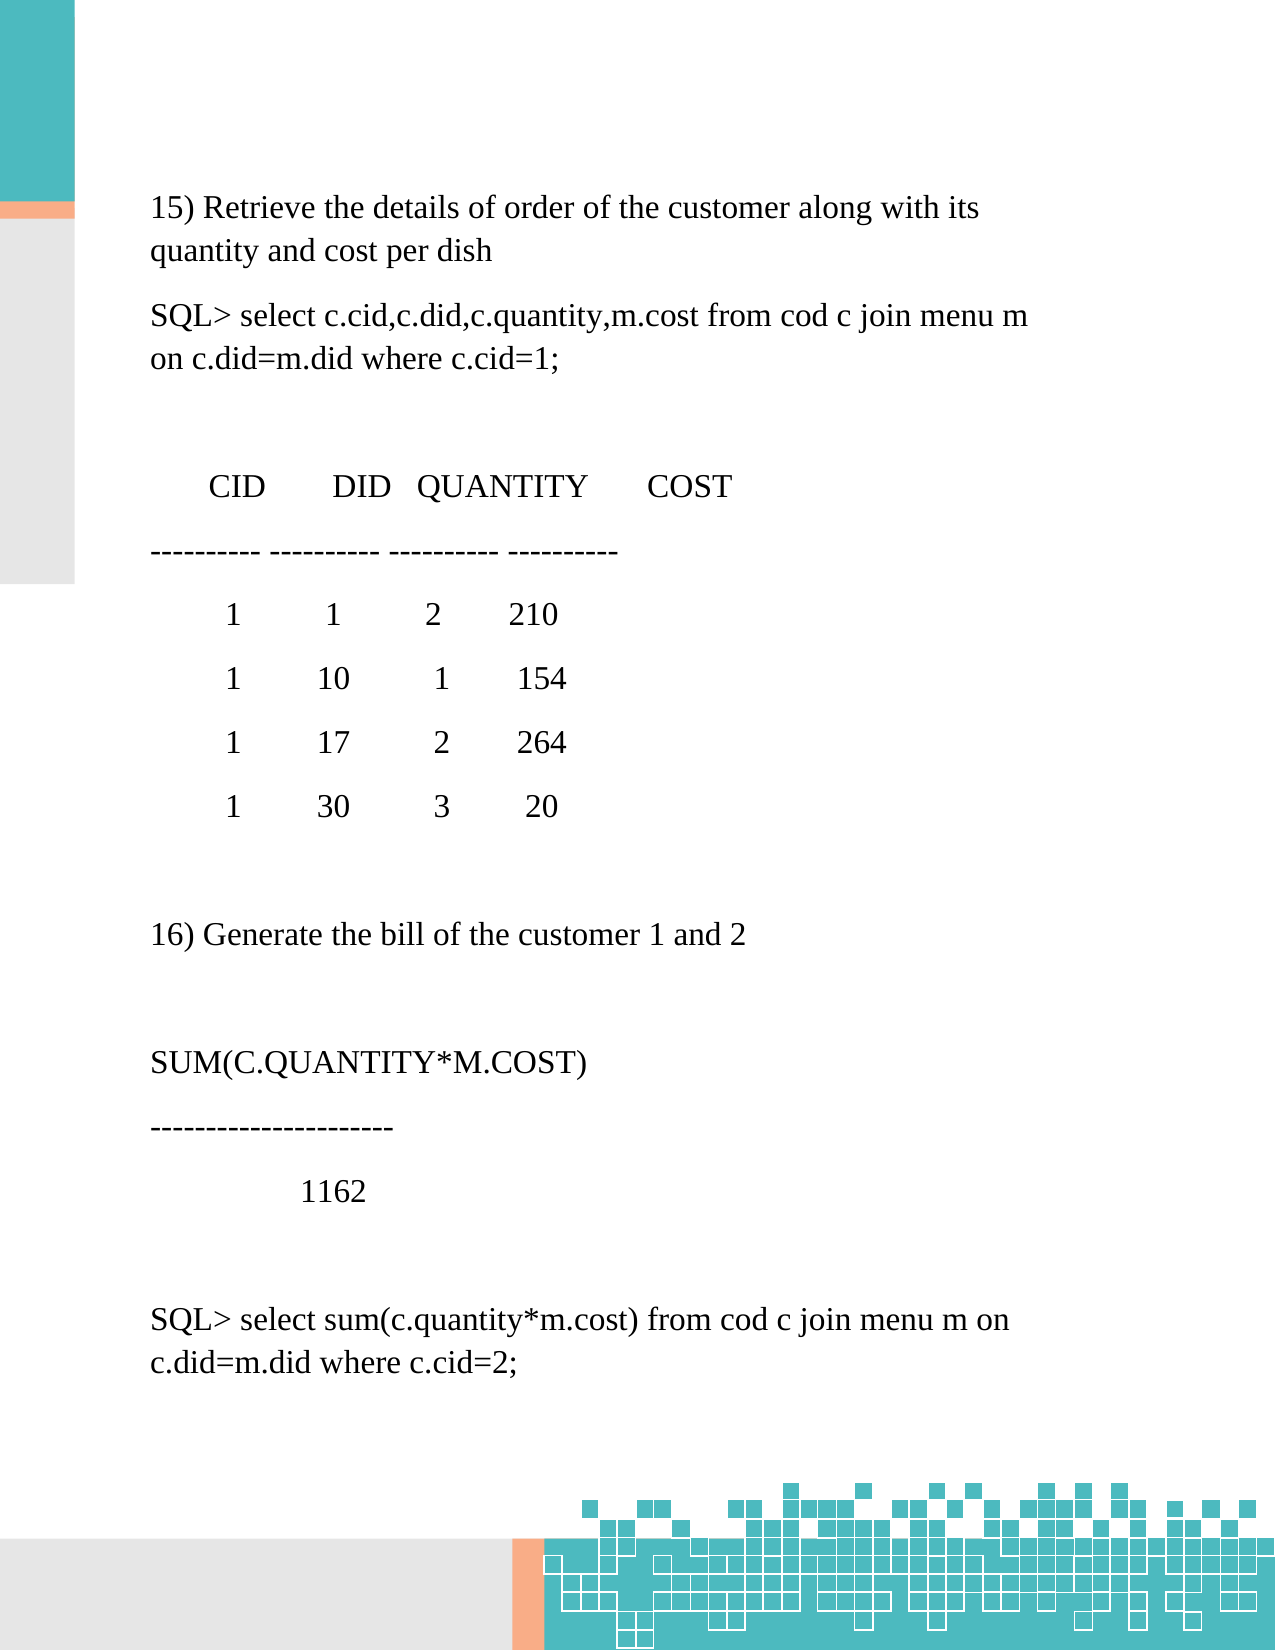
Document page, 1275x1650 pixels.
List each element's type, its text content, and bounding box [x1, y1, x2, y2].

text 1 30 3 20 [150, 786, 1050, 825]
text 15) Retrieve the details of order of the customer along with its quantity and cost per dish [150, 187, 1050, 269]
text 1 1 2 210 [150, 594, 1050, 633]
text ---------- ---------- ---------- ---------- [150, 530, 1050, 568]
text SUM(C.QUANTITY*M.COST) [150, 1043, 1050, 1081]
text 1 10 1 154 [150, 658, 1050, 697]
text ---------------------- [150, 1107, 1050, 1145]
text SQL> select c.cid,c.did,c.quantity,m.cost from cod c join menu m on c.did=m.did where c.cid=1; [150, 295, 1050, 376]
text CID DID QUANTITY COST [150, 466, 1050, 504]
text 16) Generate the bill of the customer 1 and 2 [150, 914, 1050, 953]
text 1 17 2 264 [150, 722, 1050, 761]
text 1162 [150, 1171, 1050, 1209]
text SQL> select sum(c.quantity*m.cost) from cod c join menu m on c.did=m.did where c.cid=2; [150, 1299, 1050, 1381]
